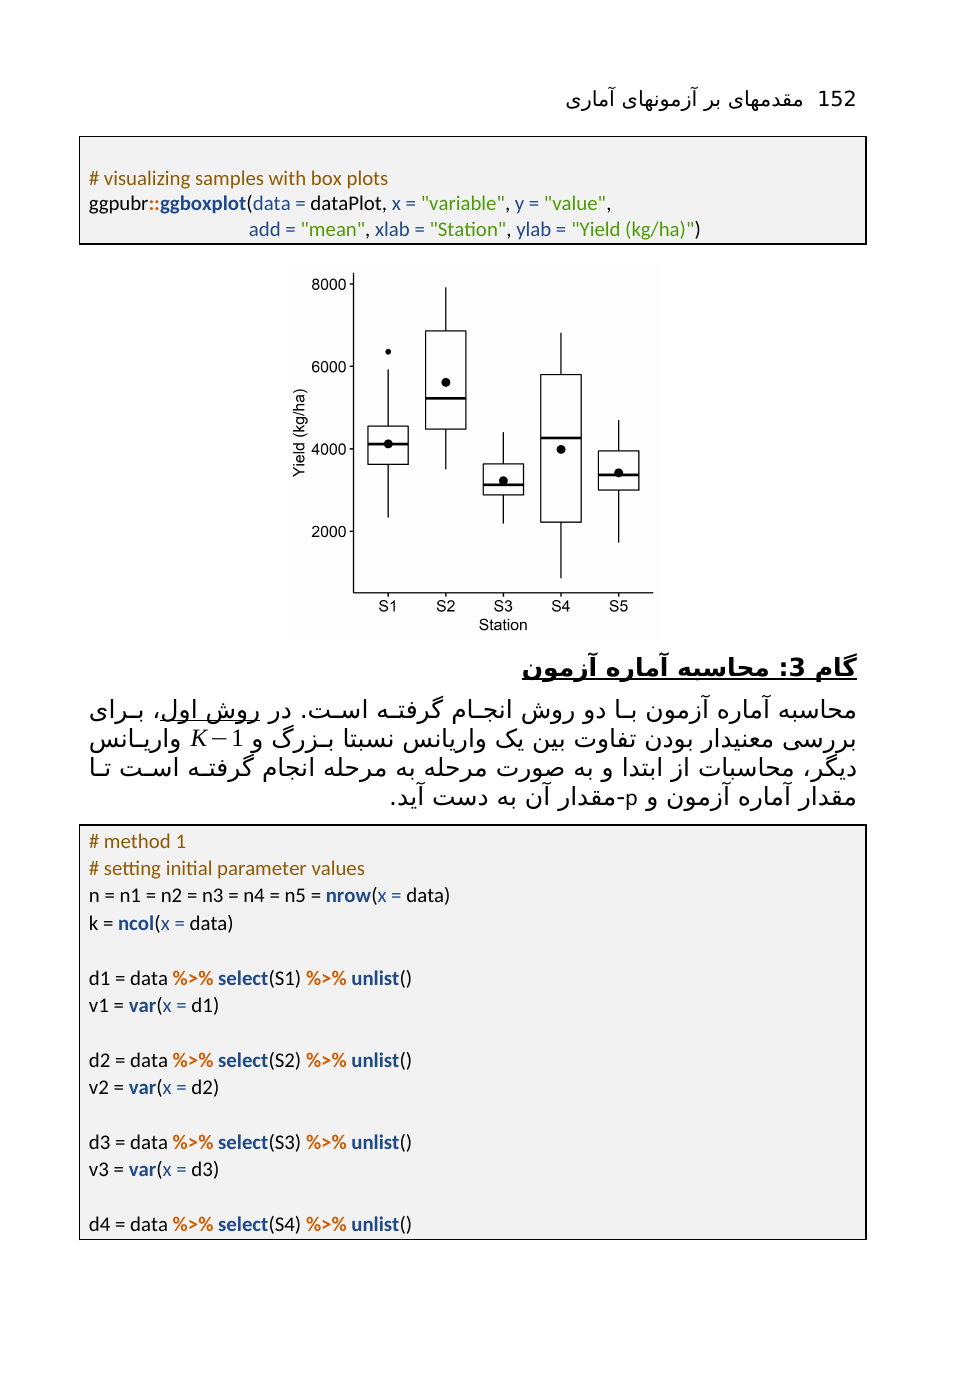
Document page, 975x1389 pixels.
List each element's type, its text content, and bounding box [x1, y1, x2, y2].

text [80, 137, 865, 243]
picture [285, 265, 661, 641]
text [80, 826, 865, 1239]
text گام 3: محاسبه آماره آزمون [89, 653, 857, 682]
text محاسبه آماره آزمون با دو روش انجام گرفته است. در روش اول، برای بررسی معنی‏دار بودن تفاوت بین یک واریانس نسبتا بزرگ و واریانس دیگر، محاسبات از ابتدا و به صورت مرحله به مرحله انجام گرفته است تا مقدار آماره آزمون و p-مقدار آن به دست آید. [89, 695, 857, 812]
